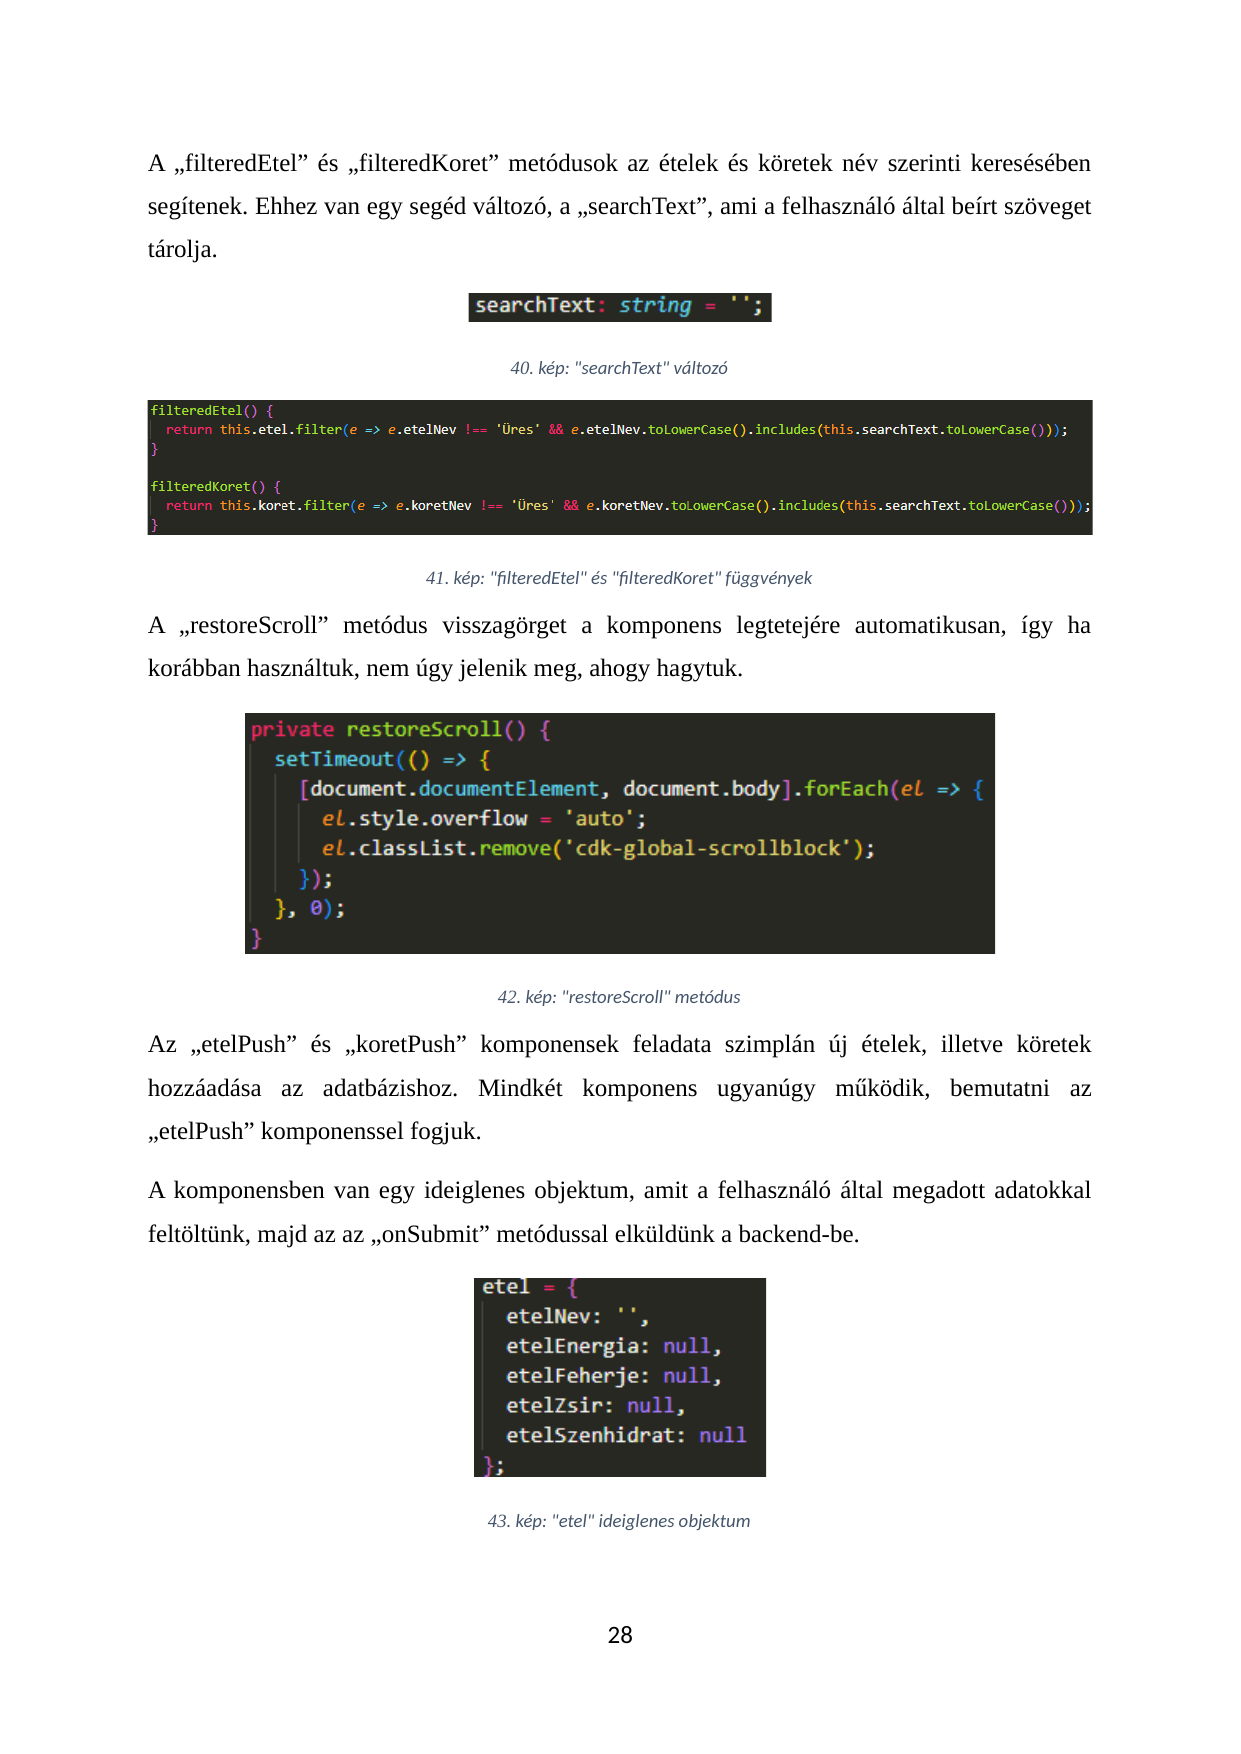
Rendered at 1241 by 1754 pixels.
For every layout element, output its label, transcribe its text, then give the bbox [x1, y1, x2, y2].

text A komponensben van egy ideiglenes objektum, amit a felhasználó által megadott adatokkal feltöltünk, majd az az „onSubmit” metódussal elküldünk a backend-be. [148, 1176, 1092, 1247]
text 40. kép: "searchText" változó [148, 356, 1092, 379]
text Az „etelPush” és „koretPush” komponensek feladata szimplán új ételek, illetve köretek hozzáadása az adatbázishoz. Mindkét komponens ugyanúgy működik, bemutatni az „etelPush” komponenssel fogjuk. [148, 1029, 1092, 1144]
picture [474, 1278, 767, 1477]
text 43. kép: "etel" ideiglenes objektum [148, 1509, 1092, 1532]
text A „filteredEtel” és „filteredKoret” metódusok az ételek és köretek név szerinti keresésében segítenek. Ehhez van egy segéd változó, a „searchText”, ami a felhasználó által beírt szöveget tárolja. [148, 148, 1092, 263]
picture [147, 400, 1093, 535]
picture [468, 293, 772, 322]
text 42. kép: "restoreScroll" metódus [148, 986, 1092, 1009]
text A „restoreScroll” metódus visszagörget a komponens legtetejére automatikusan, így ha korábban használtuk, nem úgy jelenik meg, ahogy hagytuk. [148, 610, 1092, 682]
picture [245, 713, 996, 954]
text 41. kép: "filteredEtel" és "filteredKoret" függvények [148, 567, 1092, 589]
